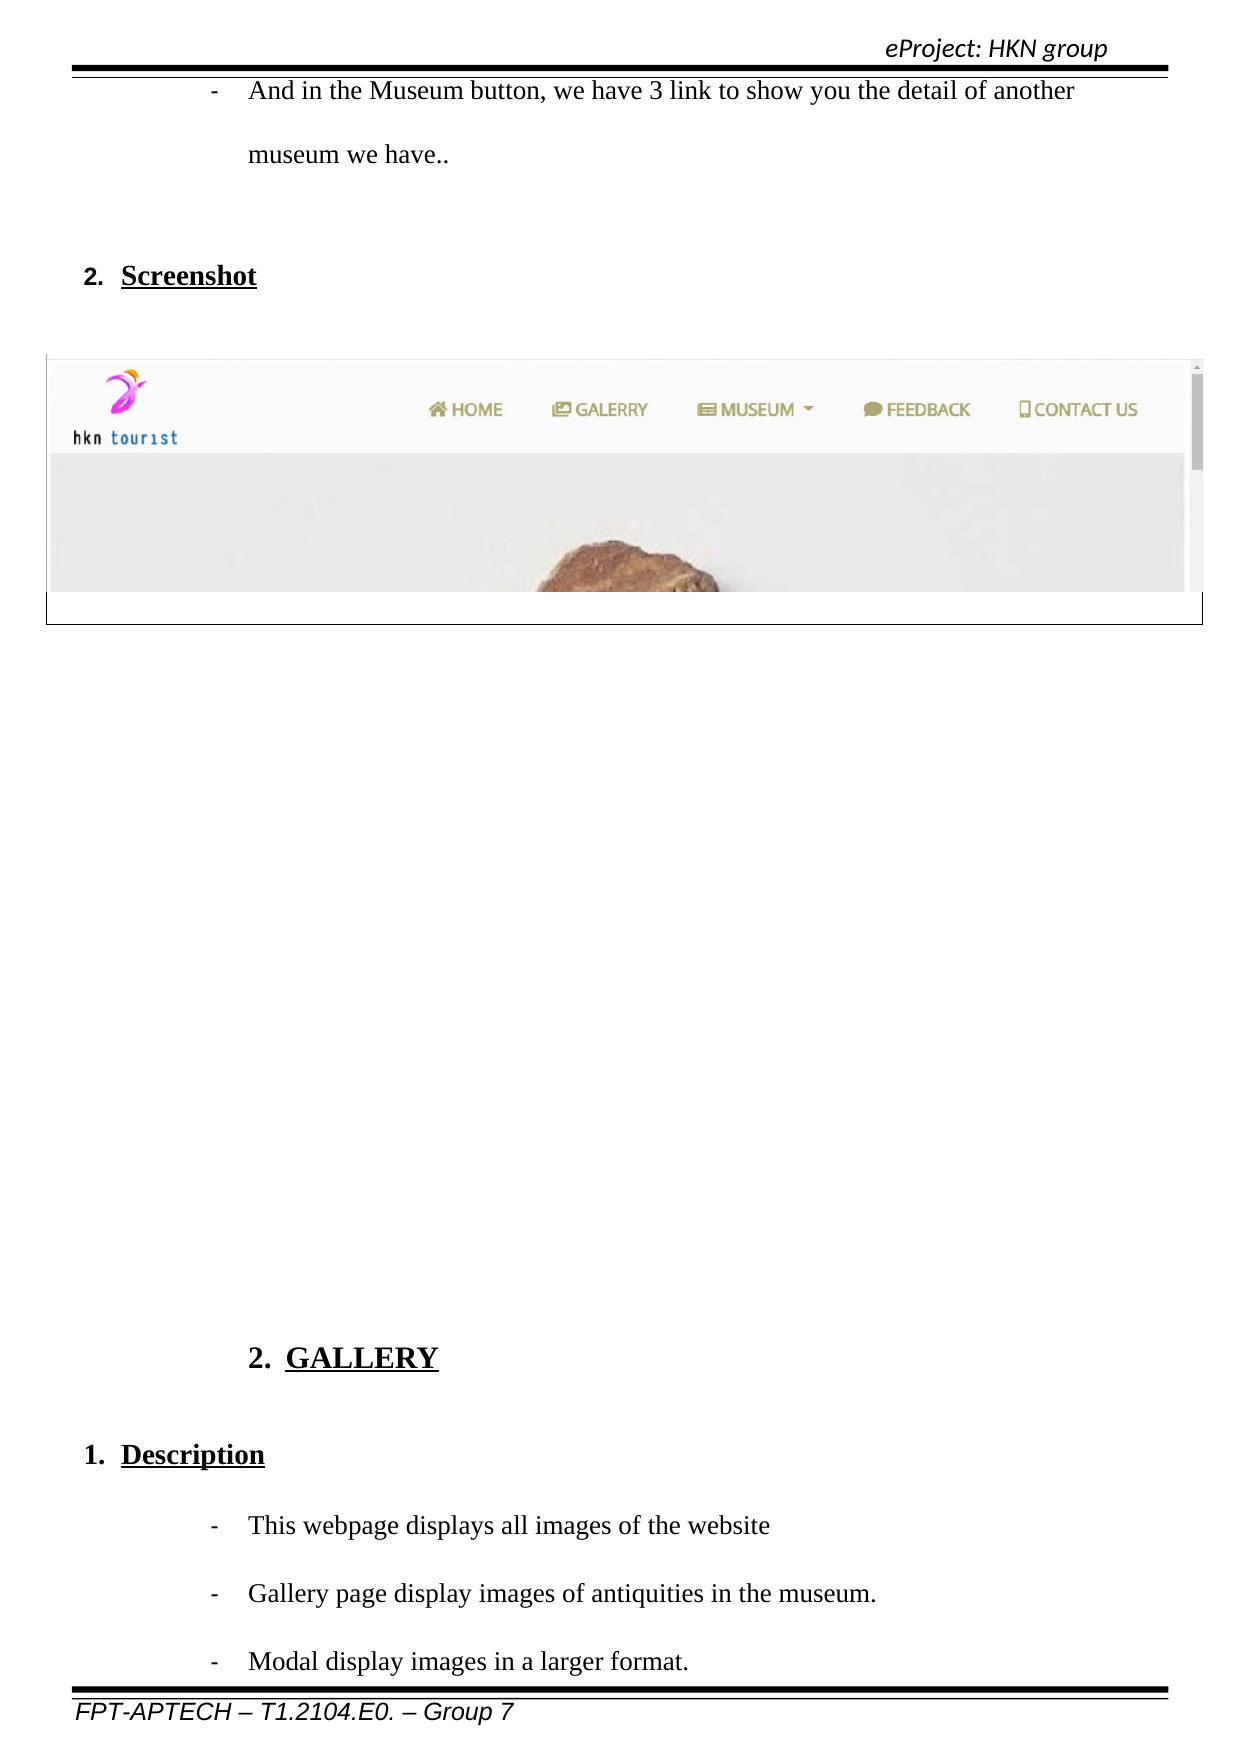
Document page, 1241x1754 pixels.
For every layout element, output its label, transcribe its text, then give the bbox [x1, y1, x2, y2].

list Modal display images in a larger format. [210, 1644, 1203, 1678]
table_header [47, 592, 1202, 624]
list Screenshot [83, 258, 1203, 291]
subtitle GALLERY [248, 1339, 1203, 1375]
list Description [83, 1437, 1203, 1470]
list Gallery page display images of antiquities in the museum. [210, 1576, 1203, 1609]
list And in the Museum button, we have 3 link to show you the detail of another museum we have.. [210, 73, 1148, 169]
list This webpage displays all images of the website [210, 1507, 1182, 1541]
picture [46, 354, 1204, 592]
